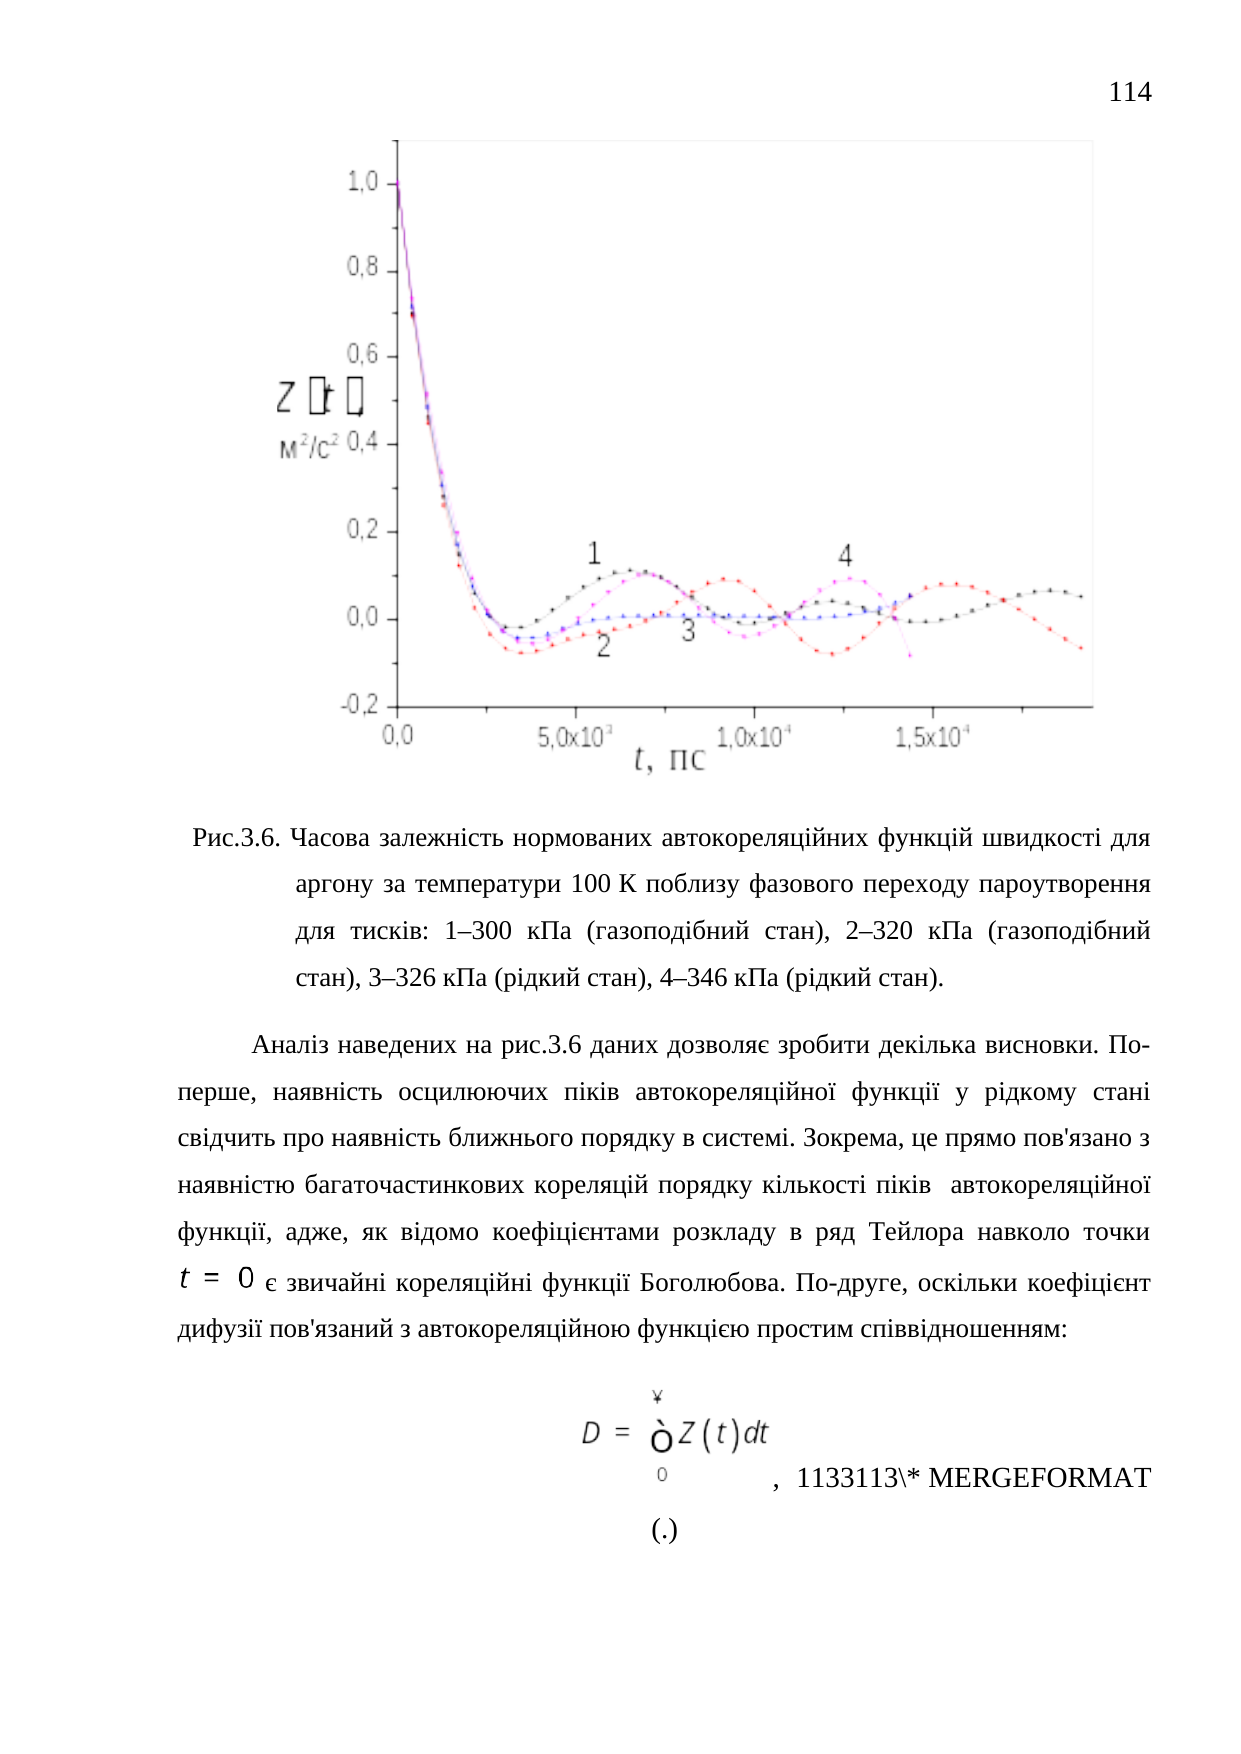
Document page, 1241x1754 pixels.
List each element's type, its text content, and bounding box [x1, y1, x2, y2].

text Рис.3.6. Часова залежність нормованих автокореляційних функцій швидкості для аргону за температури 100 К поблизу фазового переходу пароутворення для тисків: 1–300 кПа (газоподібний стан), 2–320 кПа (газоподібний стан), 3–326 кПа (рідкий стан), 4–346 кПа (рідкий стан). [192, 821, 1152, 992]
text Аналіз наведених на рис.3.6 даних дозволяє зробити декілька висновки. По-перше, наявність осцилюючих піків автокореляційної функції у рідкому стані свідчить про наявність ближнього порядку в системі. Зокрема, це прямо пов'язано з наявністю багаточастинкових кореляцій порядку кількості піків автокореляційної функції, адже, як відомо коефіцієнтами розкладу в ряд Тейлора навколо точки є звичайні кореляційні функції Боголюбова. По-друге, оскільки коефіцієнт дифузії пов'язаний з автокореляційною функцією простим співвідношенням: [177, 1028, 1152, 1344]
text , [177, 1380, 1152, 1544]
